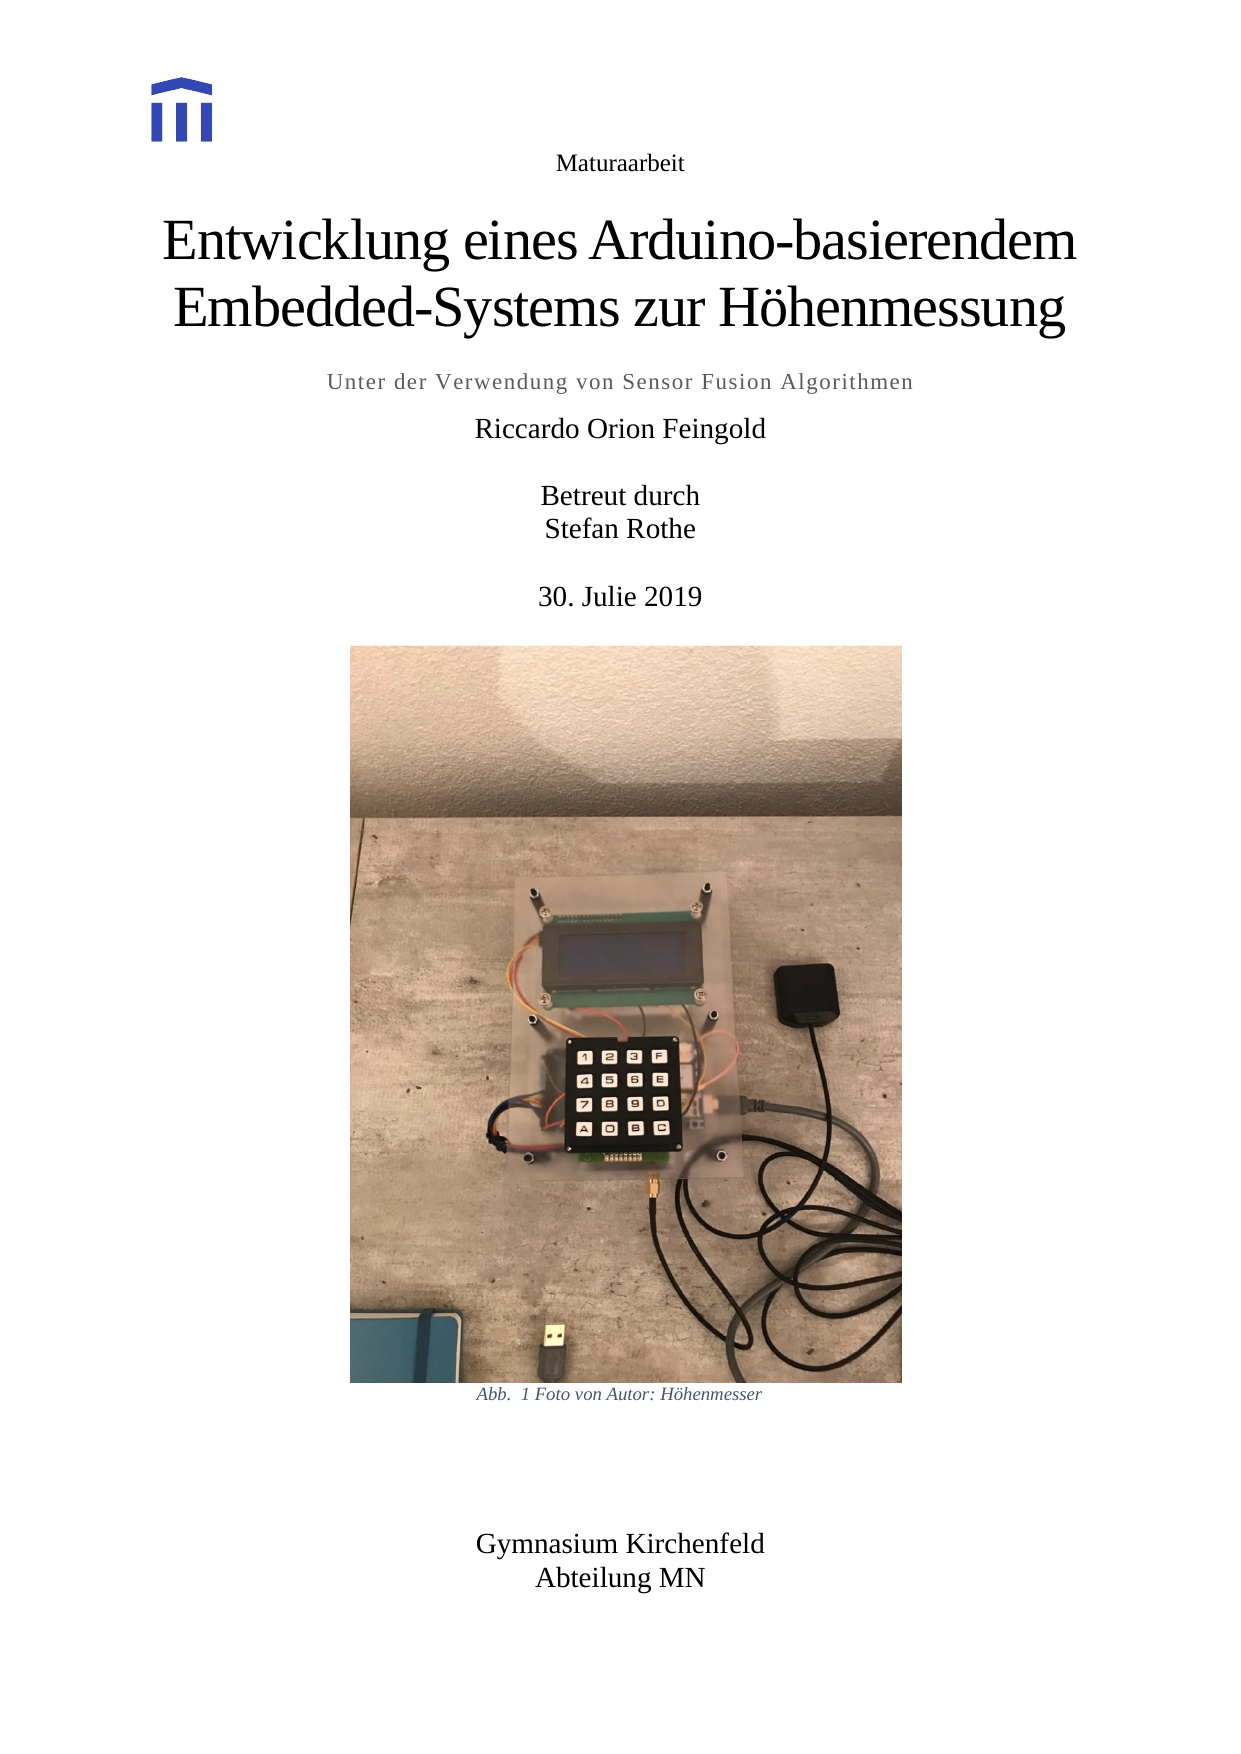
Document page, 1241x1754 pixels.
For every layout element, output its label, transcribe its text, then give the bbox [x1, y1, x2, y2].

picture [350, 646, 902, 1382]
picture [147, 73, 215, 145]
text Maturaarbeit [148, 148, 1093, 176]
text Stefan Rothe [148, 512, 1093, 545]
text Entwicklung eines Arduino-basierendem Embedded-Systems zur Höhenmessung [148, 205, 1093, 339]
text 30. Julie 2019 [148, 579, 1093, 612]
text Abteilung MN [148, 1560, 1093, 1593]
text Betreut durch [148, 478, 1093, 512]
subtitle Unter der Verwendung von Sensor Fusion Algorithmen [148, 368, 1093, 394]
text Gymnasium Kirchenfeld [148, 1526, 1093, 1560]
text Riccardo Orion Feingold [148, 411, 1093, 444]
